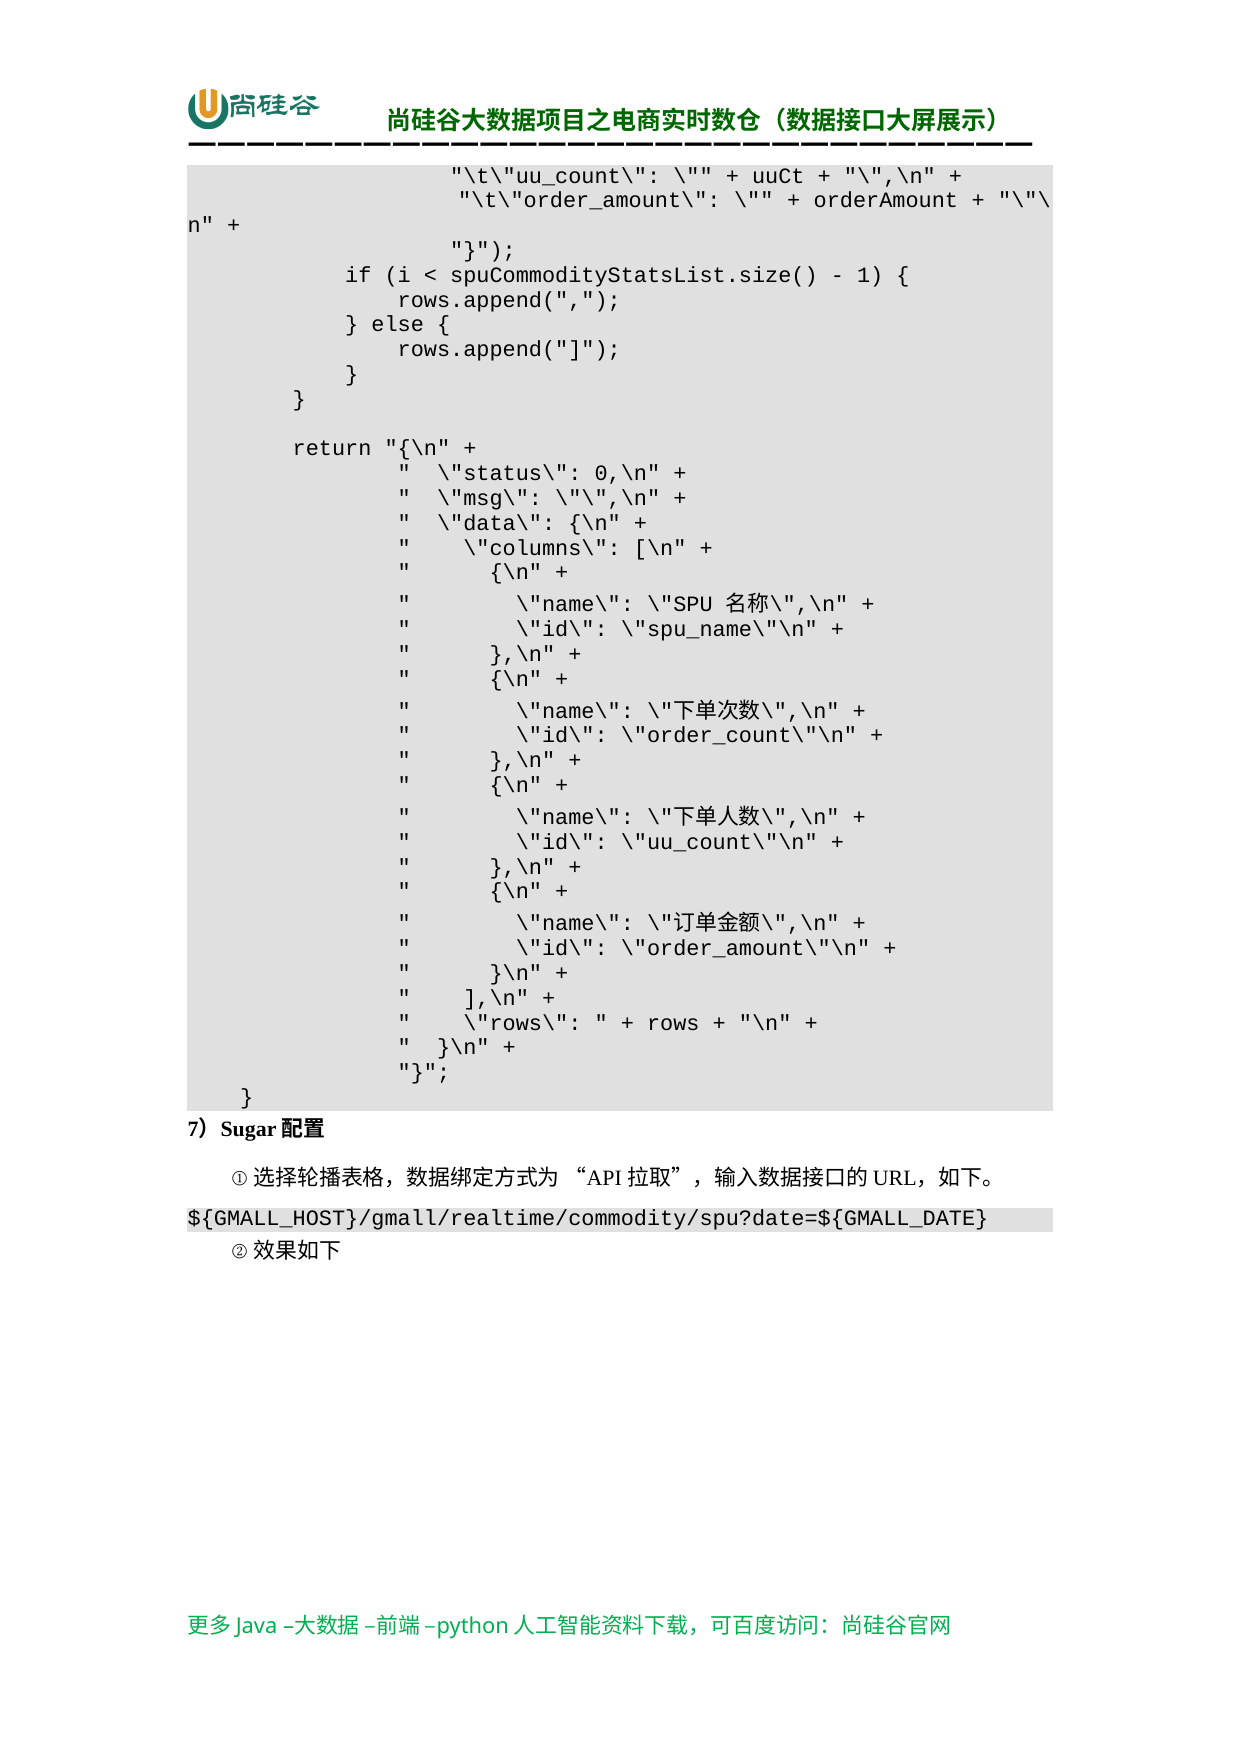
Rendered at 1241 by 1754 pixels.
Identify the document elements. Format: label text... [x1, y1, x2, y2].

text " {\n" + [187, 881, 1053, 905]
text " },\n" + [187, 856, 1053, 881]
text "\t\"uu_count\": \"" + uuCt + "\",\n" + [187, 165, 1053, 190]
text " \"name\": \"SPU 名称\",\n" + [187, 586, 1053, 618]
text } [187, 1086, 1053, 1111]
text "\t\"order_amount\": \"" + orderAmount + "\"\n" + [187, 190, 1053, 239]
text } else { [187, 314, 1053, 338]
text ① 选择轮播表格，数据绑定方式为 “API 拉取”，输入数据接口的 URL，如下。 [187, 1159, 1053, 1192]
text " \"rows\": " + rows + "\n" + [187, 1012, 1053, 1037]
text } [187, 388, 1053, 413]
text " },\n" + [187, 749, 1053, 774]
text " \"data\": {\n" + [187, 512, 1053, 537]
text 7）Sugar 配置 [187, 1111, 1053, 1143]
text if (i < spuCommodityStatsList.size() - 1) { [187, 264, 1053, 289]
text " ],\n" + [187, 987, 1053, 1012]
text " \"id\": \"uu_count\"\n" + [187, 831, 1053, 856]
text " },\n" + [187, 643, 1053, 668]
text " \"name\": \"下单次数\",\n" + [187, 693, 1053, 725]
text " \"columns\": [\n" + [187, 537, 1053, 562]
text rows.append("]"); [187, 338, 1053, 363]
text " {\n" + [187, 668, 1053, 693]
text " \"id\": \"spu_name\"\n" + [187, 618, 1053, 643]
text "}"; [187, 1061, 1053, 1086]
text rows.append(","); [187, 289, 1053, 314]
text "}"); [187, 239, 1053, 264]
text " \"name\": \"下单人数\",\n" + [187, 799, 1053, 831]
text " \"msg\": \"\",\n" + [187, 487, 1053, 512]
text " \"name\": \"订单金额\",\n" + [187, 905, 1053, 937]
text " {\n" + [187, 562, 1053, 586]
text } [187, 363, 1053, 388]
text ${GMALL_HOST}/gmall/realtime/commodity/spu?date=${GMALL_DATE} [187, 1208, 1053, 1232]
text " {\n" + [187, 774, 1053, 799]
text " \"id\": \"order_count\"\n" + [187, 725, 1053, 749]
text " \"id\": \"order_amount\"\n" + [187, 937, 1053, 962]
text " \"status\": 0,\n" + [187, 462, 1053, 487]
text ② 效果如下 [187, 1232, 1053, 1265]
text " }\n" + [187, 1037, 1053, 1061]
text " }\n" + [187, 962, 1053, 987]
text return "{\n" + [187, 438, 1053, 462]
picture [187, 88, 321, 130]
